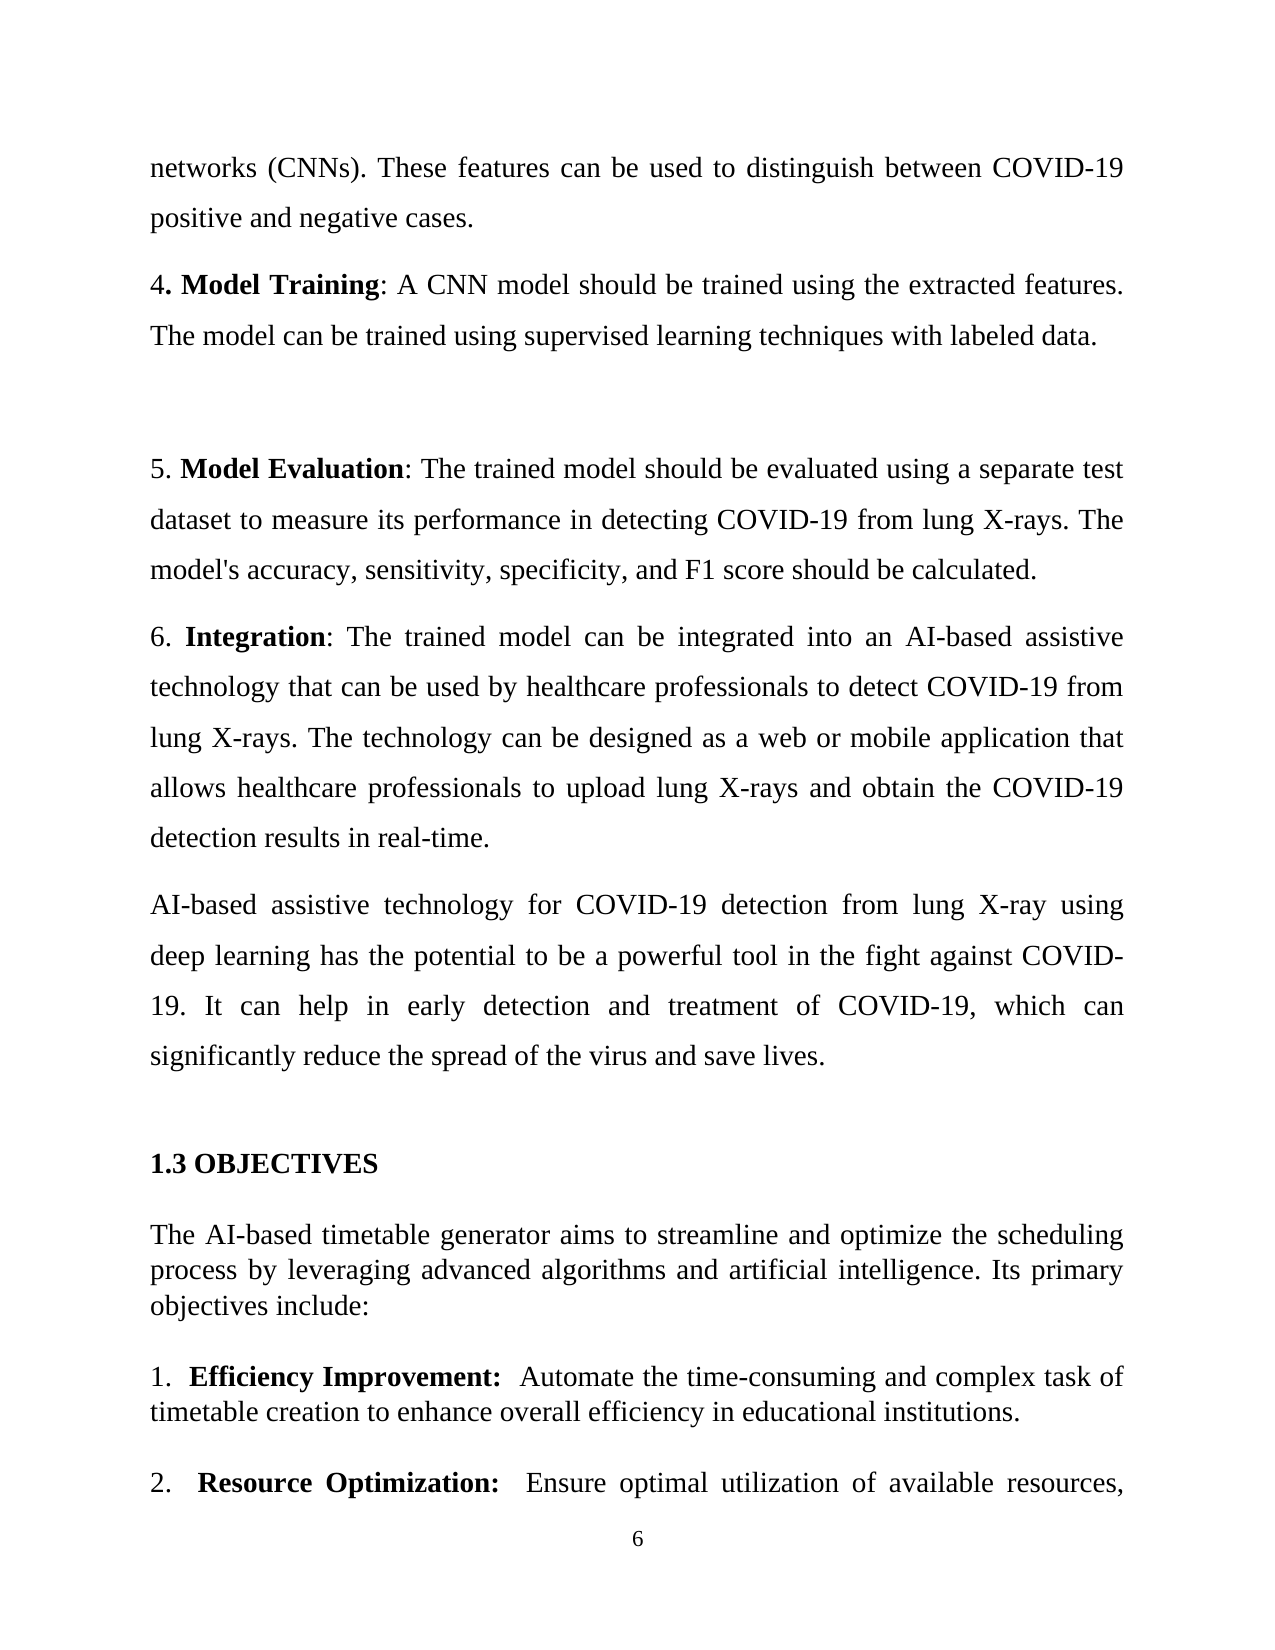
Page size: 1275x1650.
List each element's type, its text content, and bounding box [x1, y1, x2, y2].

text 4. Model Training: A CNN model should be trained using the extracted features. The model can be trained using supervised learning techniques with labeled data. [150, 267, 1125, 351]
text 6. Integration: The trained model can be integrated into an AI-based assistive technology that can be used by healthcare professionals to detect COVID-19 from lung X-rays. The technology can be designed as a web or mobile application that allows healthcare professionals to upload lung X-rays and obtain the COVID-19 detection results in real-time. [150, 619, 1125, 854]
text 1.3 OBJECTIVES [150, 1146, 1125, 1179]
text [150, 150, 1125, 234]
text The AI-based timetable generator aims to streamline and optimize the scheduling process by leveraging advanced algorithms and artificial intelligence. Its primary objectives include: [150, 1217, 1125, 1322]
text AI-based assistive technology for COVID-19 detection from lung X-ray using deep learning has the potential to be a powerful tool in the fight against COVID-19. It can help in early detection and treatment of COVID-19, which can significantly reduce the spread of the virus and save lives. [150, 887, 1125, 1072]
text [150, 1466, 1125, 1499]
text 1. Efficiency Improvement: Automate the time-consuming and complex task of timetable creation to enhance overall efficiency in educational institutions. [150, 1359, 1125, 1428]
text 5. Model Evaluation: The trained model should be evaluated using a separate test dataset to measure its performance in detecting COVID-19 from lung X-rays. The model's accuracy, sensitivity, specificity, and F1 score should be calculated. [150, 452, 1125, 586]
